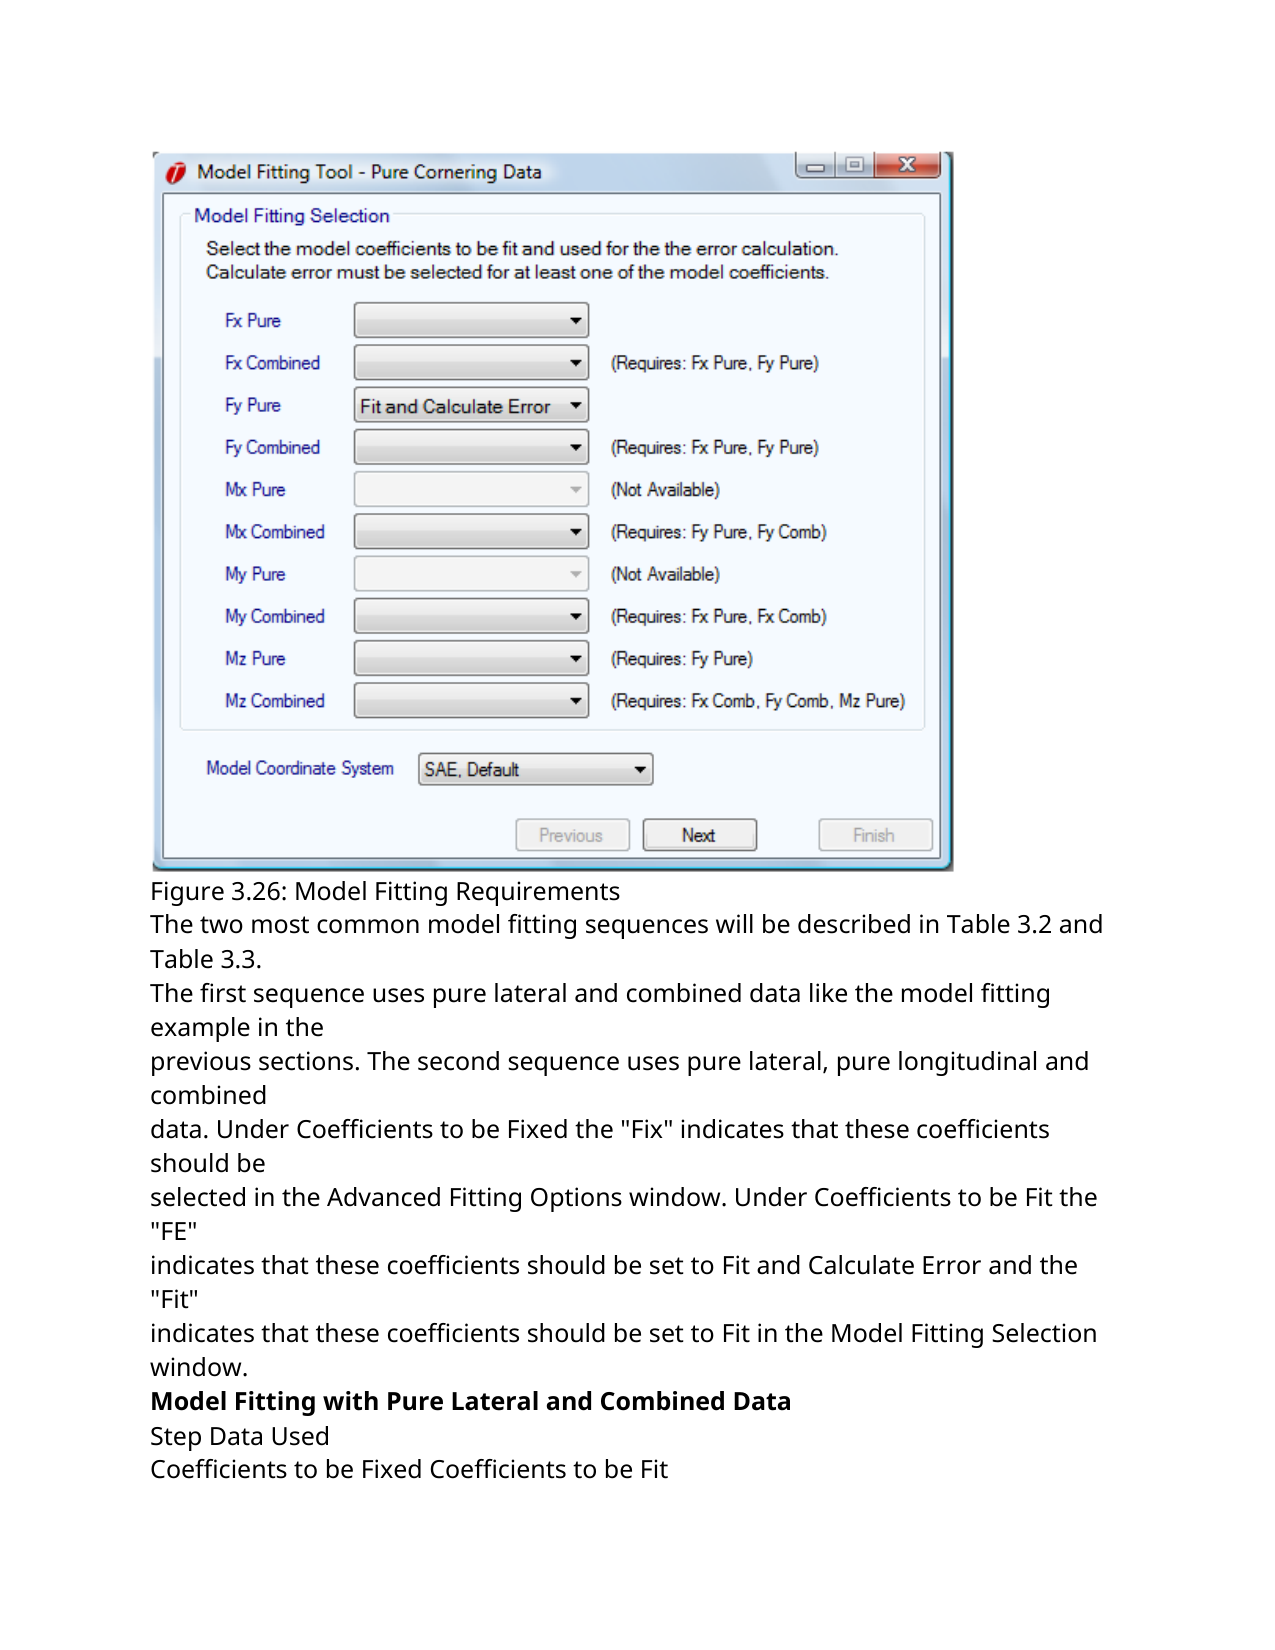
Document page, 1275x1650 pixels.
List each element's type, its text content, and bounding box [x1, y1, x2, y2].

text Step Data Used [150, 1418, 1125, 1452]
text The first sequence uses pure lateral and combined data like the model fitting example in the [150, 975, 1125, 1043]
text Model Fitting with Pure Lateral and Combined Data [150, 1384, 1125, 1418]
text selected in the Advanced Fitting Options window. Under Coefficients to be Fit the "FE" [150, 1180, 1125, 1248]
text The two most common model fitting sequences will be described in Table 3.2 and Table 3.3. [150, 907, 1125, 975]
text indicates that these coefficients should be set to Fit and Calculate Error and the "Fit" [150, 1248, 1125, 1316]
text Figure 3.26: Model Fitting Requirements [150, 873, 1125, 907]
text Coefficients to be Fixed Coefficients to be Fit [150, 1452, 1125, 1486]
text previous sections. The second sequence uses pure lateral, pure longitudinal and combined [150, 1043, 1125, 1112]
text indicates that these coefficients should be set to Fit in the Model Fitting Selection window. [150, 1316, 1125, 1384]
text data. Under Coefficients to be Fixed the "Fix" indicates that these coefficients should be [150, 1112, 1125, 1180]
